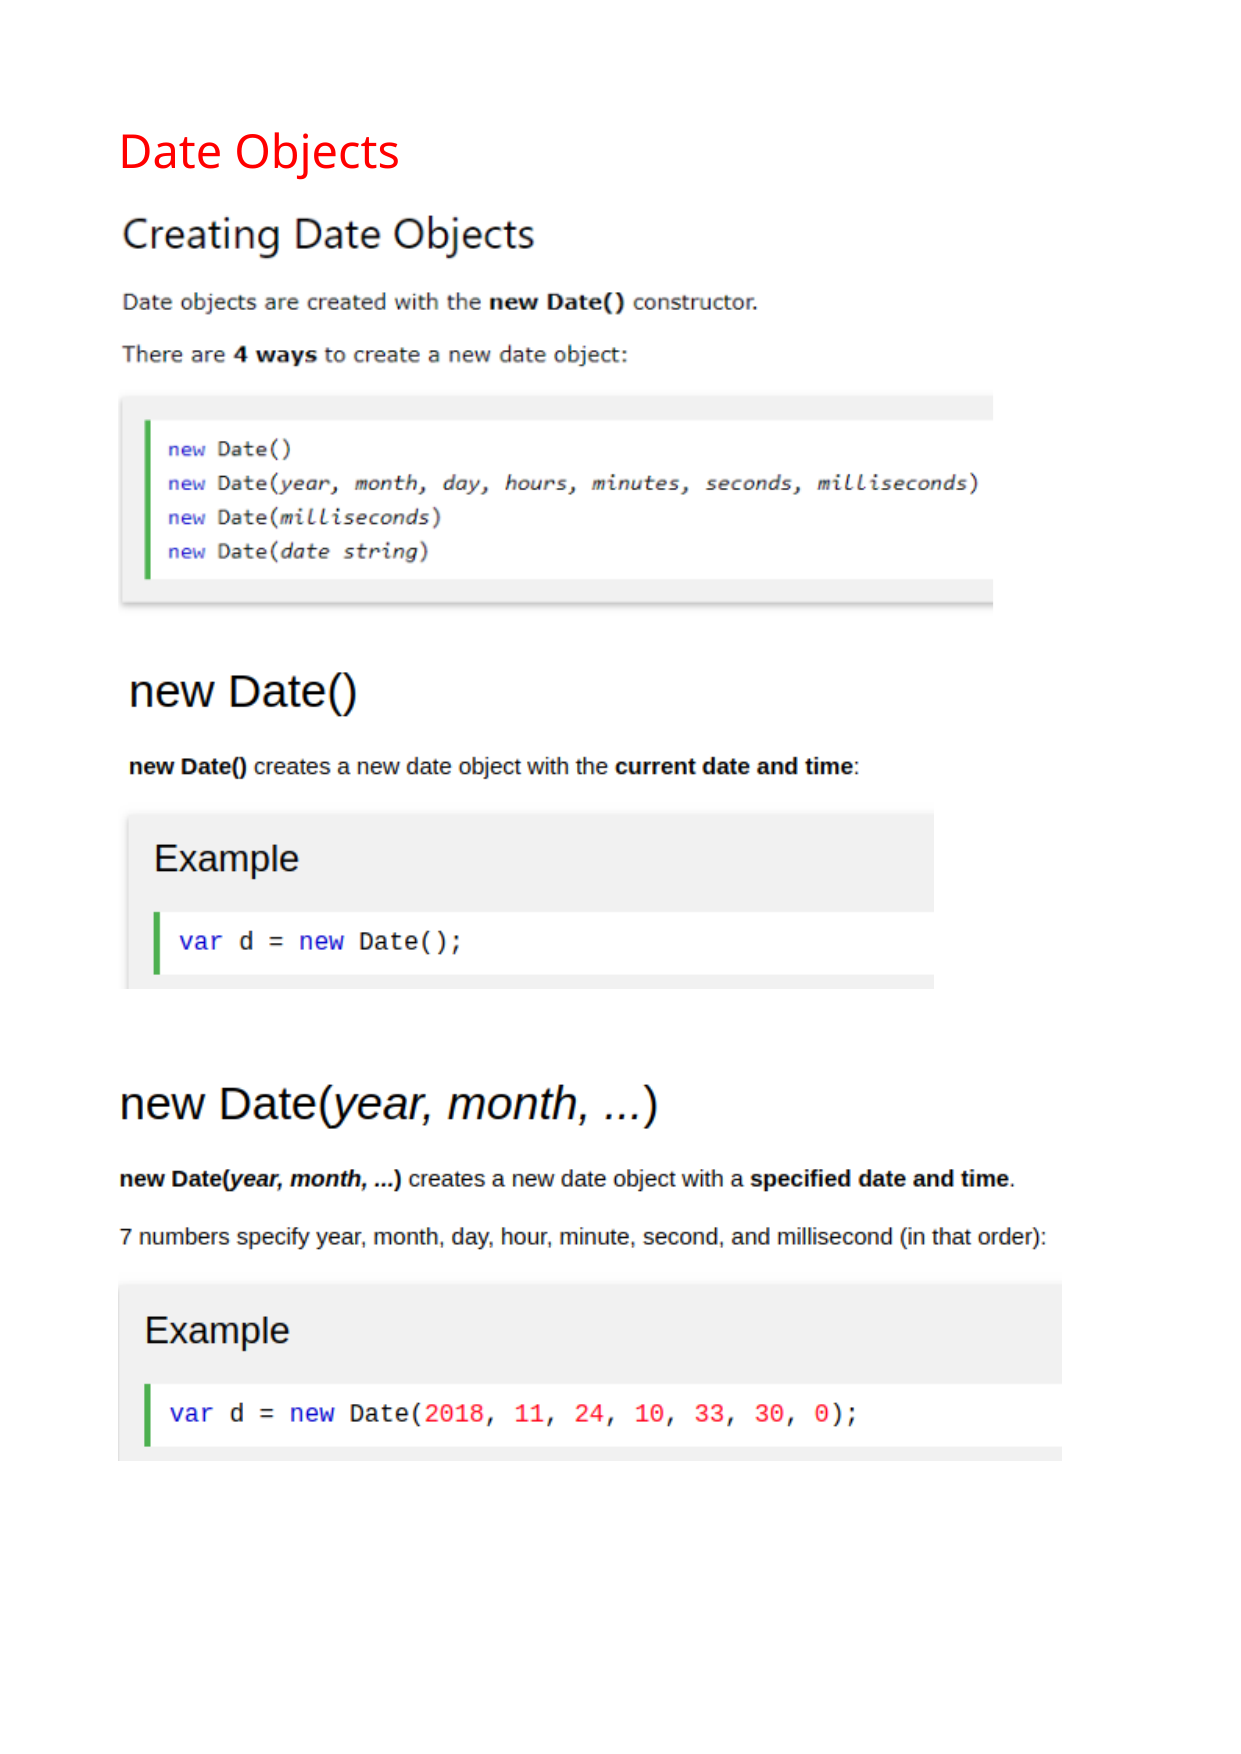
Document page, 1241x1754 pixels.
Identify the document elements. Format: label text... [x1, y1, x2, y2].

picture [118, 1074, 1062, 1461]
subtitle Date Objects [118, 118, 1122, 182]
picture [118, 657, 934, 989]
picture [118, 194, 994, 617]
